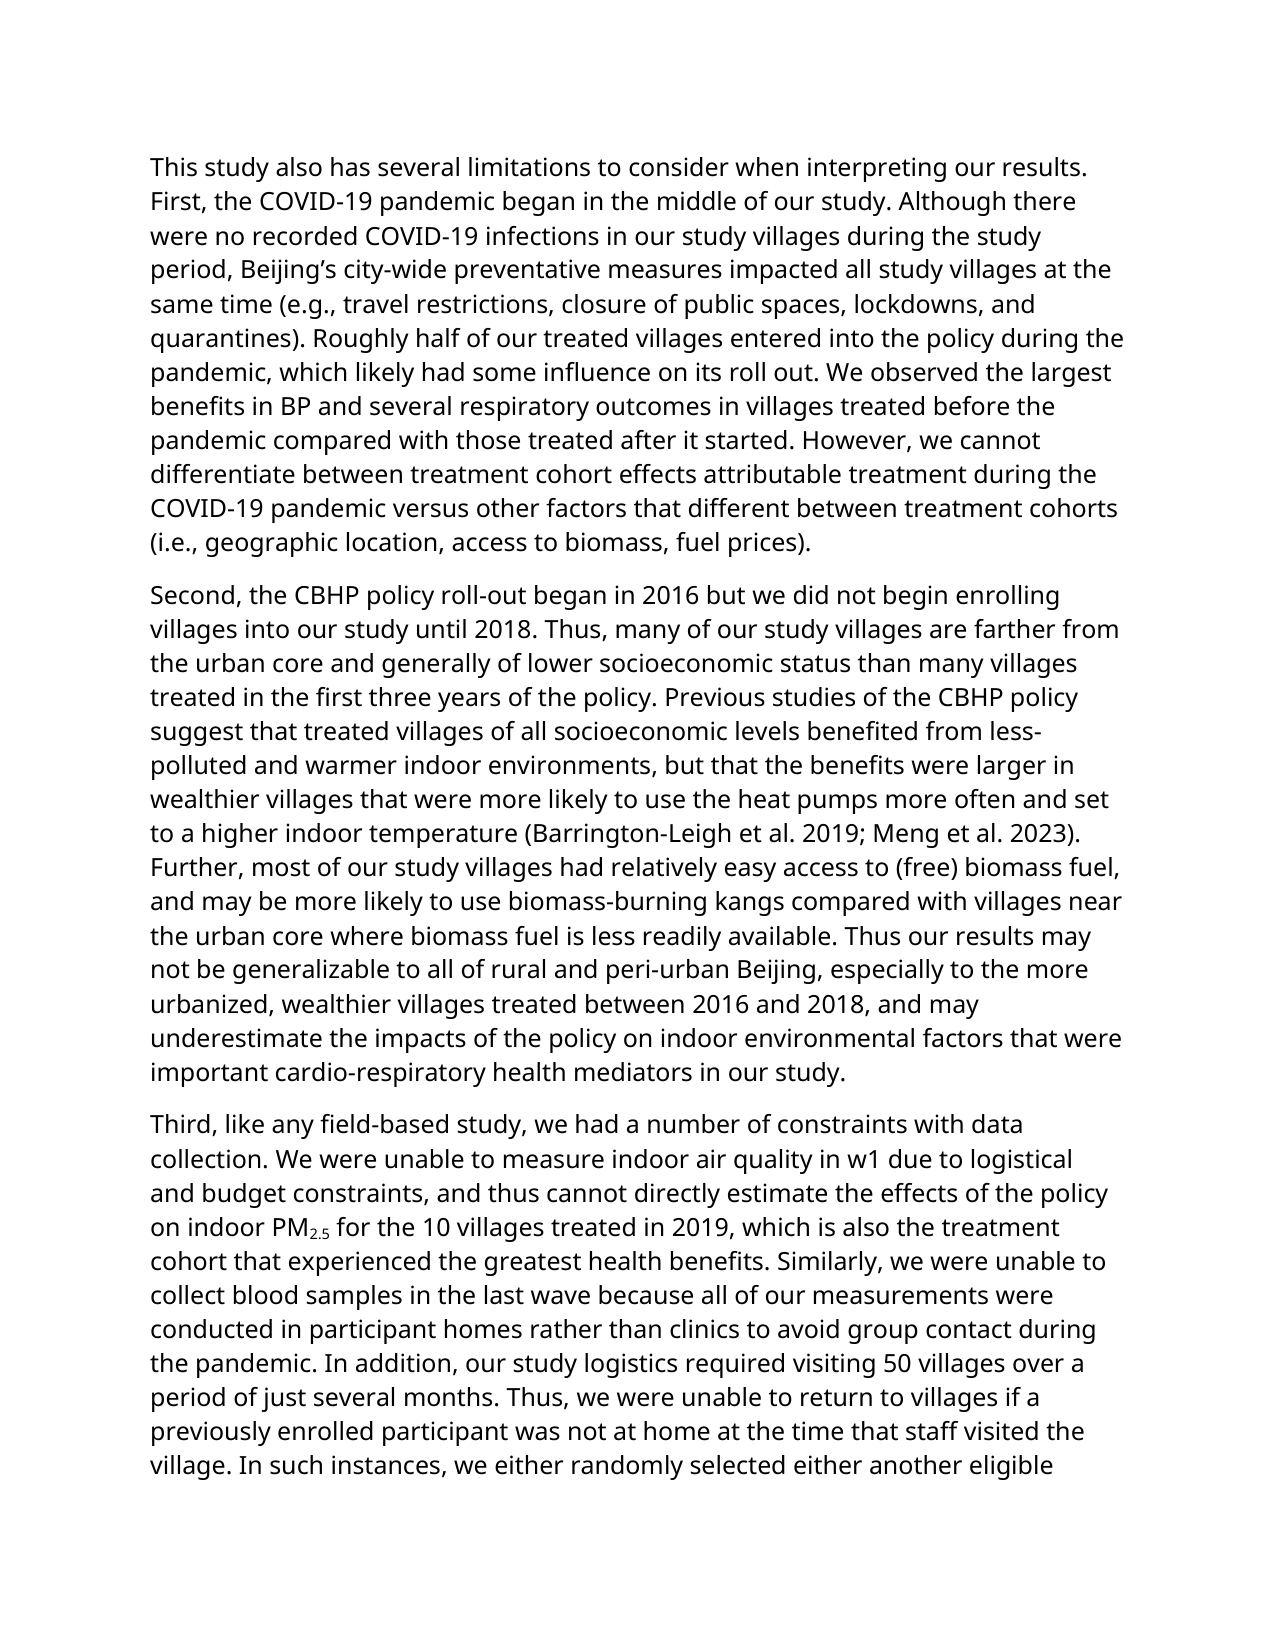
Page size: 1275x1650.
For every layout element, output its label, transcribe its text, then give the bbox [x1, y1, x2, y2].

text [150, 1107, 1125, 1482]
text This study also has several limitations to consider when interpreting our results. First, the COVID-19 pandemic began in the middle of our study. Although there were no recorded COVID-19 infections in our study villages during the study period, Beijing’s city-wide preventative measures impacted all study villages at the same time (e.g., travel restrictions, closure of public spaces, lockdowns, and quarantines). Roughly half of our treated villages entered into the policy during the pandemic, which likely had some influence on its roll out. We observed the largest benefits in BP and several respiratory outcomes in villages treated before the pandemic compared with those treated after it started. However, we cannot differentiate between treatment cohort effects attributable treatment during the COVID-19 pandemic versus other factors that different between treatment cohorts (i.e., geographic location, access to biomass, fuel prices). [150, 150, 1125, 559]
text Second, the CBHP policy roll-out began in 2016 but we did not begin enrolling villages into our study until 2018. Thus, many of our study villages are farther from the urban core and generally of lower socioeconomic status than many villages treated in the first three years of the policy. Previous studies of the CBHP policy suggest that treated villages of all socioeconomic levels benefited from less-polluted and warmer indoor environments, but that the benefits were larger in wealthier villages that were more likely to use the heat pumps more often and set to a higher indoor temperature (Barrington-Leigh et al. 2019; Meng et al. 2023). Further, most of our study villages had relatively easy access to (free) biomass fuel, and may be more likely to use biomass-burning kangs compared with villages near the urban core where biomass fuel is less readily available. Thus our results may not be generalizable to all of rural and peri-urban Beijing, especially to the more urbanized, wealthier villages treated between 2016 and 2018, and may underestimate the impacts of the policy on indoor environmental factors that were important cardio-respiratory health mediators in our study. [150, 577, 1125, 1088]
